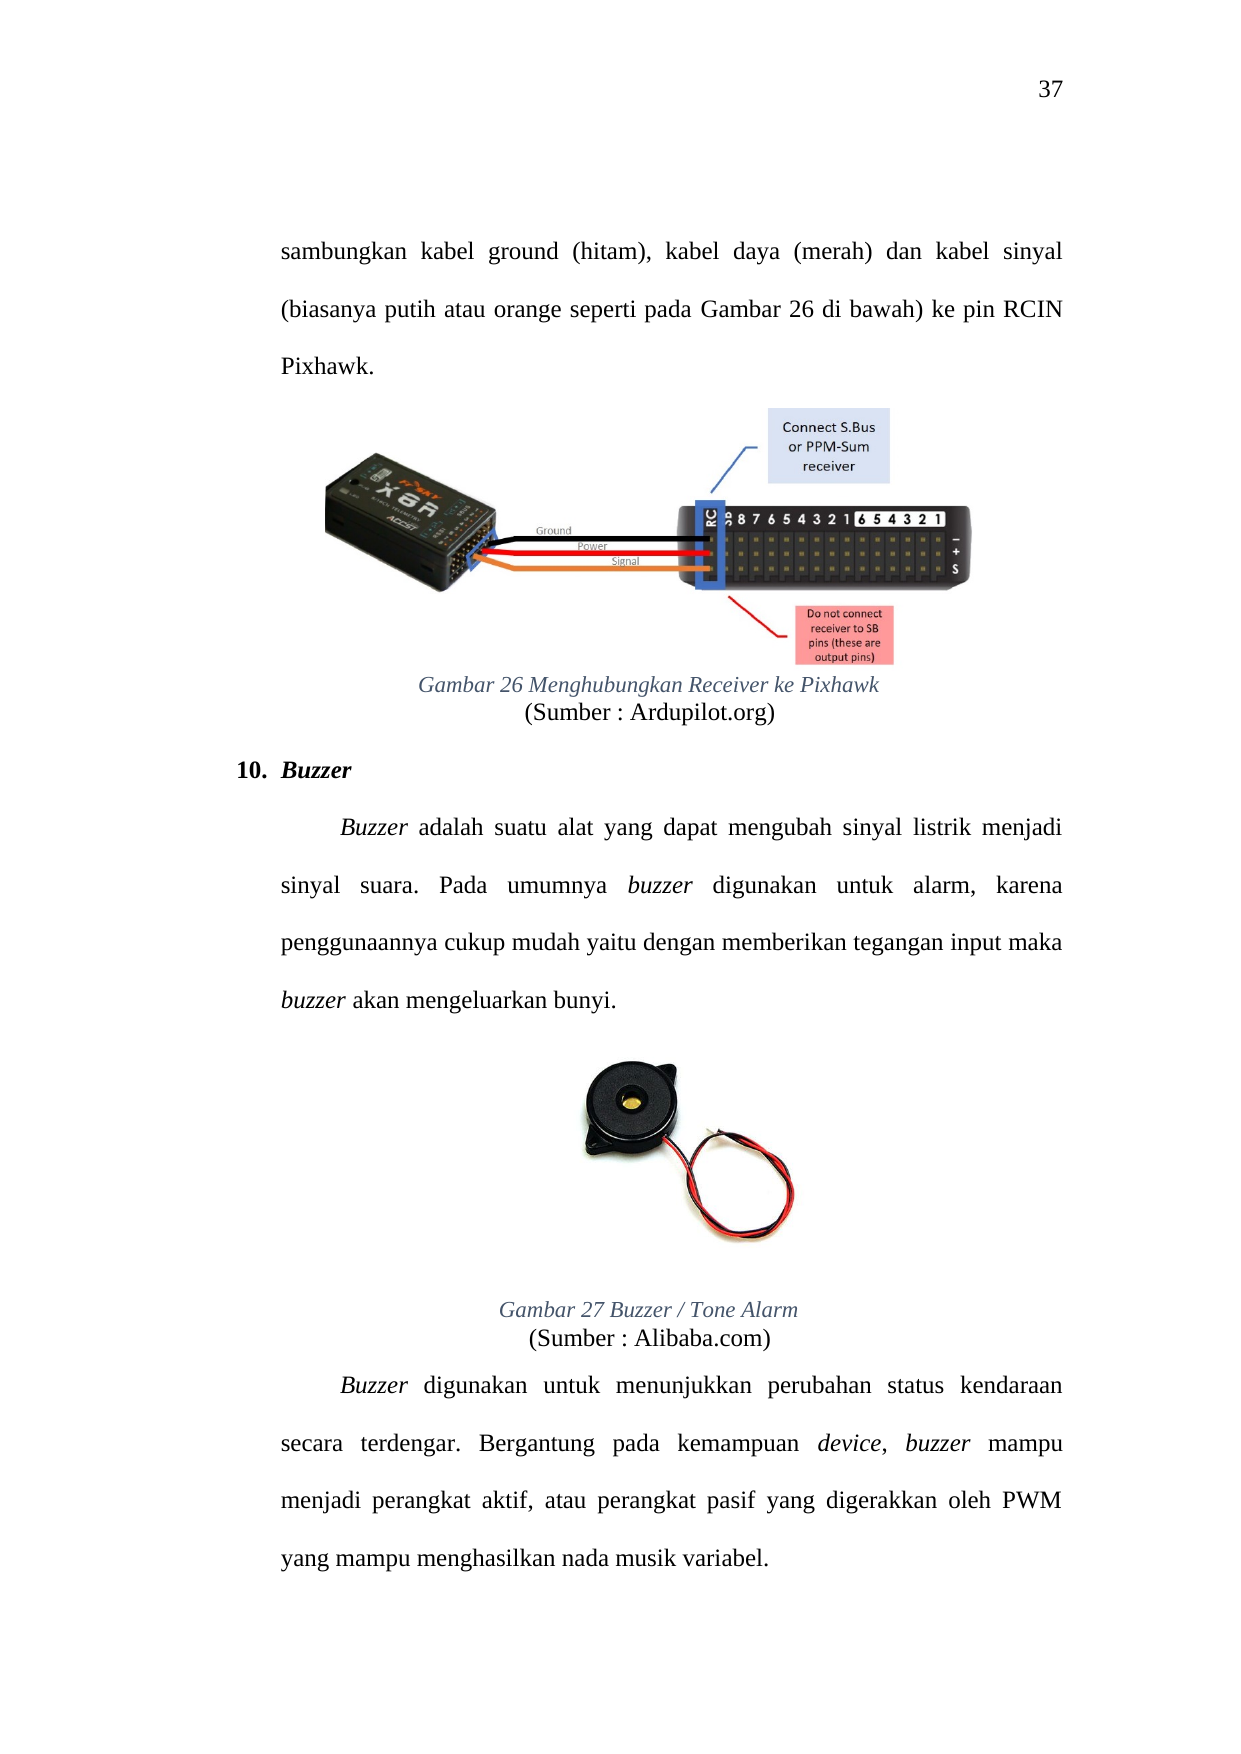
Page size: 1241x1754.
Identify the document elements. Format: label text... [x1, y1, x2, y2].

text (Sumber : Alibaba.com) [236, 1323, 1063, 1352]
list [281, 236, 1063, 380]
picture [325, 408, 975, 671]
text Gambar 27 Buzzer / Tone Alarm [236, 1297, 1063, 1323]
list Buzzer adalah suatu alat yang dapat mengubah sinyal listrik menjadi sinyal suara. Pada umumnya buzzer digunakan untuk alarm, karena penggunaannya cukup mudah yaitu dengan memberikan tegangan input maka buzzer akan mengeluarkan bunyi. [281, 812, 1063, 1013]
list Buzzer digunakan untuk menunjukkan perubahan status kendaraan secara terdengar. Bergantung pada kemampuan device, buzzer mampu menjadi perangkat aktif, atau perangkat pasif yang digerakkan oleh PWM yang mampu menghasilkan nada musik variabel. [281, 1371, 1063, 1572]
picture [513, 1042, 823, 1268]
text Gambar 26 Menghubungkan Receiver ke Pixhawk [236, 671, 1063, 697]
list Buzzer [236, 755, 1063, 783]
text (Sumber : Ardupilot.org) [236, 697, 1063, 726]
